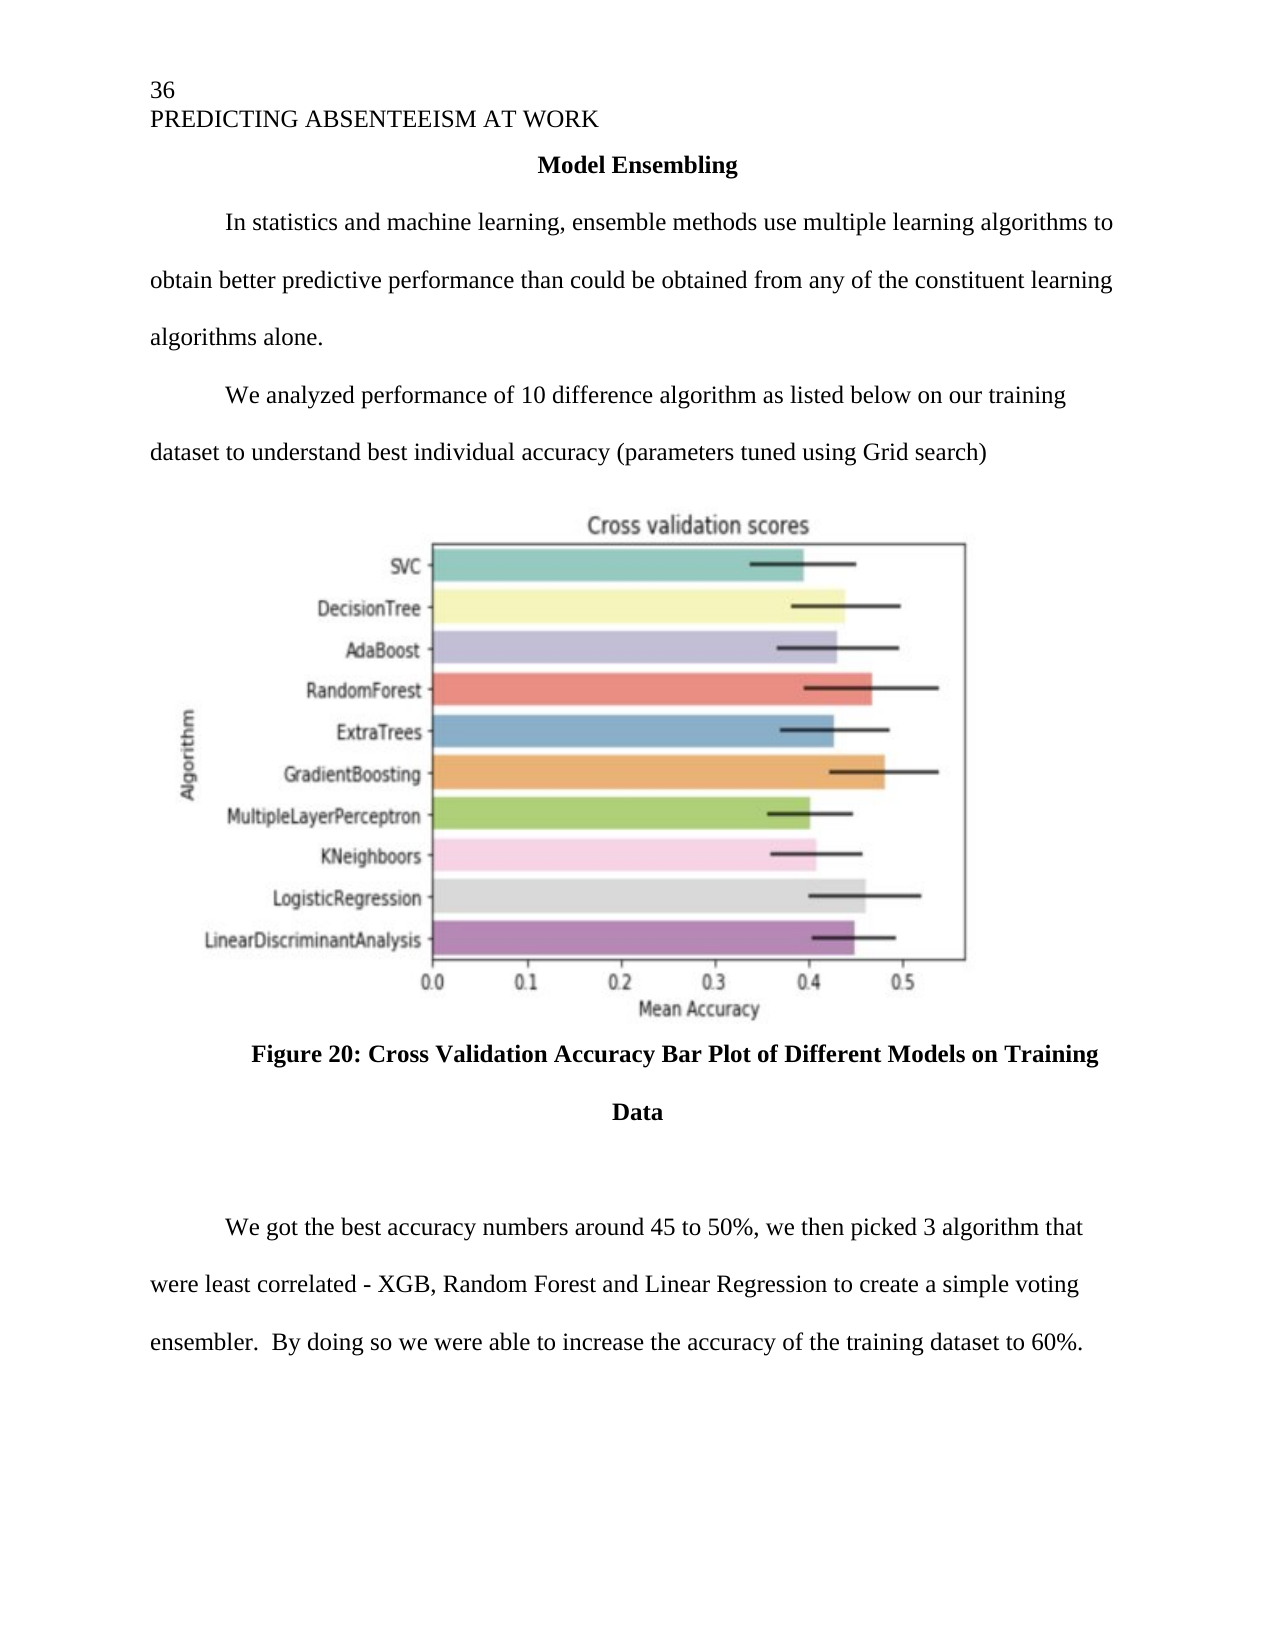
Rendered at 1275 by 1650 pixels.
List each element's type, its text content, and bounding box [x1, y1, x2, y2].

text We got the best accuracy numbers around 45 to 50%, we then picked 3 algorithm that were least correlated - XGB, Random Forest and Linear Regression to create a simple voting ensembler. By doing so we were able to increase the accuracy of the training dataset to 60%. [150, 1212, 1125, 1356]
text In statistics and machine learning, ensemble methods use multiple learning algorithms to obtain better predictive performance than could be obtained from any of the constituent learning algorithms alone. [150, 207, 1125, 351]
text We analyzed performance of 10 difference algorithm as listed below on our training dataset to understand best individual accuracy (parameters tuned using Grid search) [150, 380, 1125, 466]
picture [150, 495, 1125, 1040]
text Model Ensembling [150, 150, 1125, 179]
text Figure 20: Cross Validation Accuracy Bar Plot of Different Models on Training Data [150, 1040, 1125, 1126]
